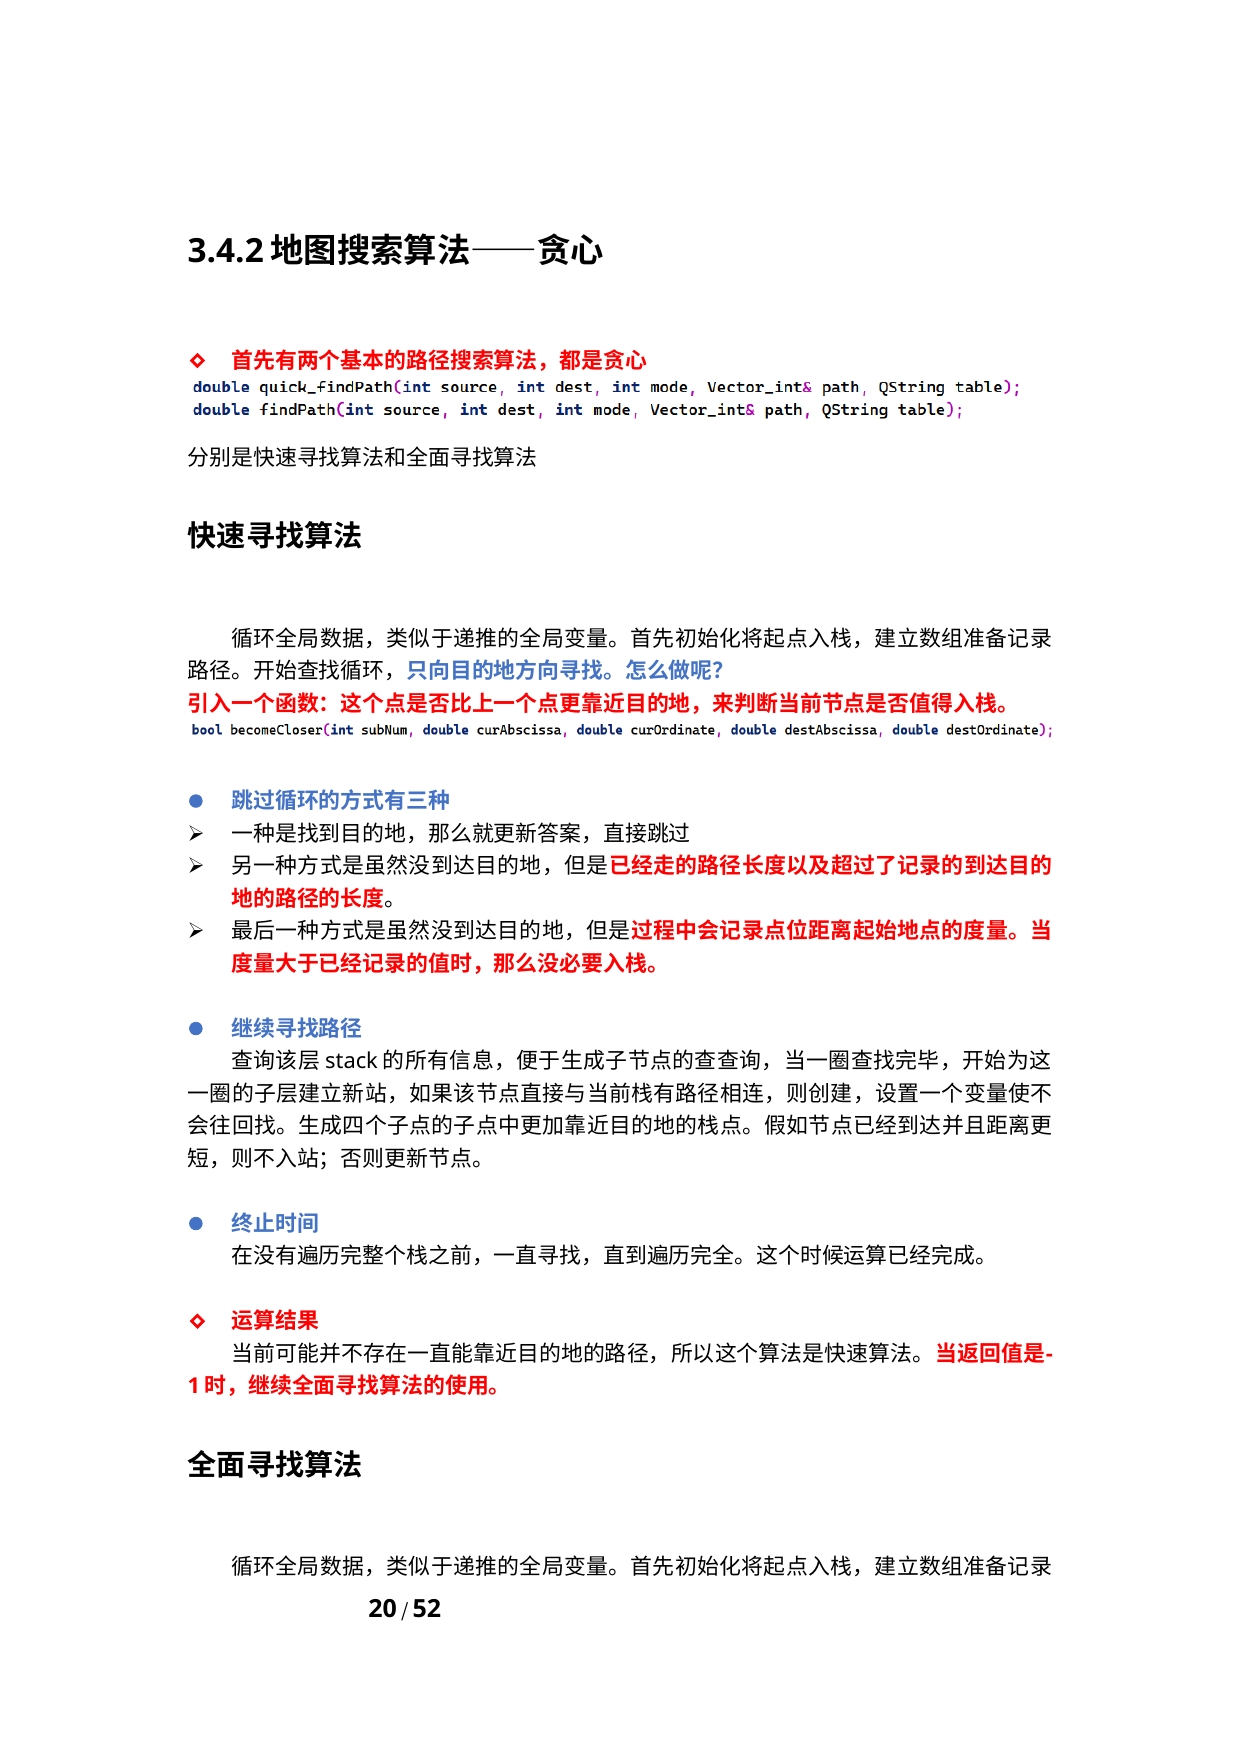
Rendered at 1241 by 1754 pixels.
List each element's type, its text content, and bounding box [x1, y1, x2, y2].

list 跳过循环的方式有三种 [187, 783, 1053, 816]
text 当前可能并不存在一直能靠近目的地的路径，所以这个算法是快速算法。当返回值是-1时，继续全面寻找算法的使用。 [187, 1336, 1053, 1401]
text 循环全局数据，类似于递推的全局变量。首先初始化将起点入栈，建立数组准备记录路径。开始查找循环，只向目的地方向寻找。怎么做呢？ [187, 621, 1053, 686]
subtitle 3.4.2地图搜索算法——贪心 [187, 215, 1053, 280]
list 终止时间 [187, 1206, 1053, 1238]
text 在没有遍历完整个栈之前，一直寻找，直到遍历完全。这个时候运算已经完成。 [187, 1238, 1053, 1271]
list 一种是找到目的地，那么就更新答案，直接跳过 [187, 816, 1053, 848]
text 分别是快速寻找算法和全面寻找算法 [187, 440, 1053, 472]
text 查询该层stack的所有信息，便于生成子节点的查查询，当一圈查找完毕，开始为这一圈的子层建立新站，如果该节点直接与当前栈有路径相连，则创建，设置一个变量使不会往回找。生成四个子点的子点中更加靠近目的地的栈点。假如节点已经到达并且距离更短，则不入站；否则更新节点。 [187, 1043, 1053, 1173]
list 另一种方式是虽然没到达目的地，但是已经走的路径长度以及超过了记录的到达目的地的路径的长度。 [187, 848, 1053, 913]
list 运算结果 [187, 1303, 1053, 1336]
picture [187, 375, 1026, 419]
list 首先有两个基本的路径搜索算法，都是贪心 [187, 342, 1053, 375]
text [187, 1548, 1053, 1581]
list 最后一种方式是虽然没到达目的地，但是过程中会记录点位距离起始地点的度量。当度量大于已经记录的值时，那么没必要入栈。 [187, 913, 1053, 978]
list 继续寻找路径 [187, 1011, 1053, 1043]
picture [187, 718, 1053, 738]
subtitle 全面寻找算法 [187, 1430, 1053, 1495]
subtitle 快速寻找算法 [187, 502, 1053, 567]
text 引入一个函数：这个点是否比上一个点更靠近目的地，来判断当前节点是否值得入栈。 [187, 686, 1053, 718]
